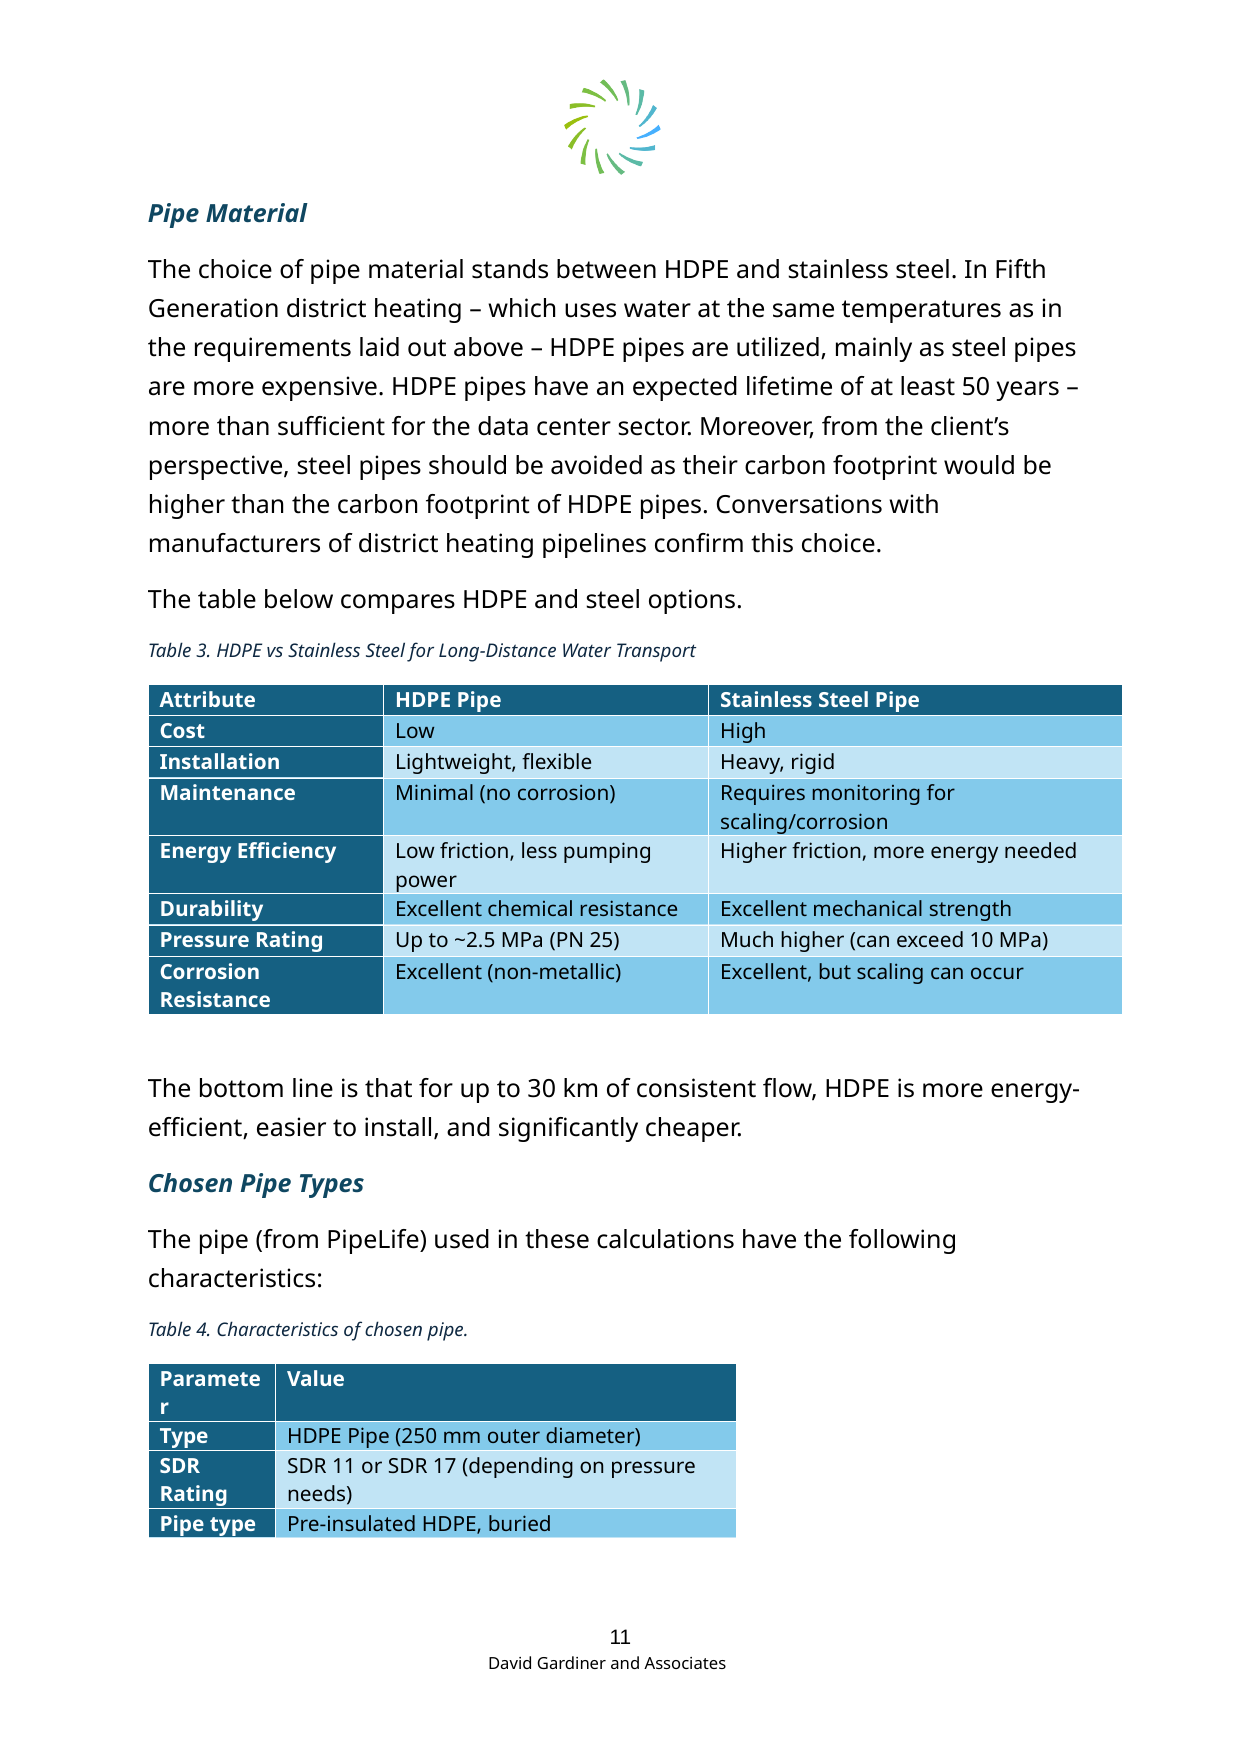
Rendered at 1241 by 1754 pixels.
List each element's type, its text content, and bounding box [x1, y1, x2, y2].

table_cell Up to ~2.5 MPa (PN 25) [384, 926, 708, 956]
table_cell Type [149, 1422, 275, 1450]
table_header Value [276, 1364, 736, 1421]
subtitle Pipe Material [148, 196, 1093, 230]
table_cell Excellent, but scaling can occur [709, 957, 1122, 1014]
table_cell Pressure Rating [149, 926, 383, 956]
table_header HDPE Pipe [384, 685, 708, 715]
table_cell Low [384, 716, 708, 746]
table_cell Durability [149, 894, 383, 924]
table_header Parameter [149, 1364, 275, 1421]
table_cell High [709, 716, 1122, 746]
table_cell Excellent chemical resistance [384, 894, 708, 924]
table_header Stainless Steel Pipe [709, 685, 1122, 715]
text The bottom line is that for up to 30 km of consistent flow, HDPE is more energy-efficient, easier to install, and significantly cheaper. [148, 1071, 1093, 1144]
table_cell SDR Rating [149, 1451, 275, 1508]
table_cell Heavy, rigid [709, 747, 1122, 777]
table_cell Excellent (non-metallic) [384, 957, 708, 1014]
table_header Attribute [149, 685, 383, 715]
table_cell Excellent mechanical strength [709, 894, 1122, 924]
table_cell Maintenance [149, 779, 383, 835]
table_cell Higher friction, more energy needed [709, 836, 1122, 893]
table_cell Corrosion Resistance [149, 957, 383, 1014]
picture [558, 67, 674, 177]
table_cell Requires monitoring for scaling/corrosion [709, 779, 1122, 835]
table_cell Lightweight, flexible [384, 747, 708, 777]
text Table 4. Characteristics of chosen pipe. [148, 1316, 1093, 1342]
table_cell HDPE Pipe (250 mm outer diameter) [276, 1422, 736, 1450]
subtitle Chosen Pipe Types [148, 1166, 1093, 1199]
table_cell Much higher (can exceed 10 MPa) [709, 926, 1122, 956]
text The table below compares HDPE and steel options. [148, 581, 1093, 616]
text The pipe (from PipeLife) used in these calculations have the following characteristics: [148, 1221, 1093, 1294]
table_cell Low friction, less pumping power [384, 836, 708, 893]
table_cell Installation [149, 747, 383, 777]
table_cell Pipe type [149, 1509, 275, 1537]
table_cell Pre-insulated HDPE, buried [276, 1509, 736, 1537]
table_cell Energy Efficiency [149, 836, 383, 893]
table_cell Minimal (no corrosion) [384, 779, 708, 835]
table_cell Cost [149, 716, 383, 746]
text Table 3. HDPE vs Stainless Steel for Long-Distance Water Transport [148, 637, 1093, 663]
table_cell SDR 11 or SDR 17 (depending on pressure needs) [276, 1451, 736, 1508]
text The choice of pipe material stands between HDPE and stainless steel. In Fifth Generation district heating – which uses water at the same temperatures as in the requirements laid out above – HDPE pipes are utilized, mainly as steel pipes are more expensive. HDPE pipes have an expected lifetime of at least 50 years – more than sufficient for the data center sector. Moreover, from the client’s perspective, steel pipes should be avoided as their carbon footprint would be higher than the carbon footprint of HDPE pipes. Conversations with manufacturers of district heating pipelines confirm this choice. [148, 251, 1093, 560]
